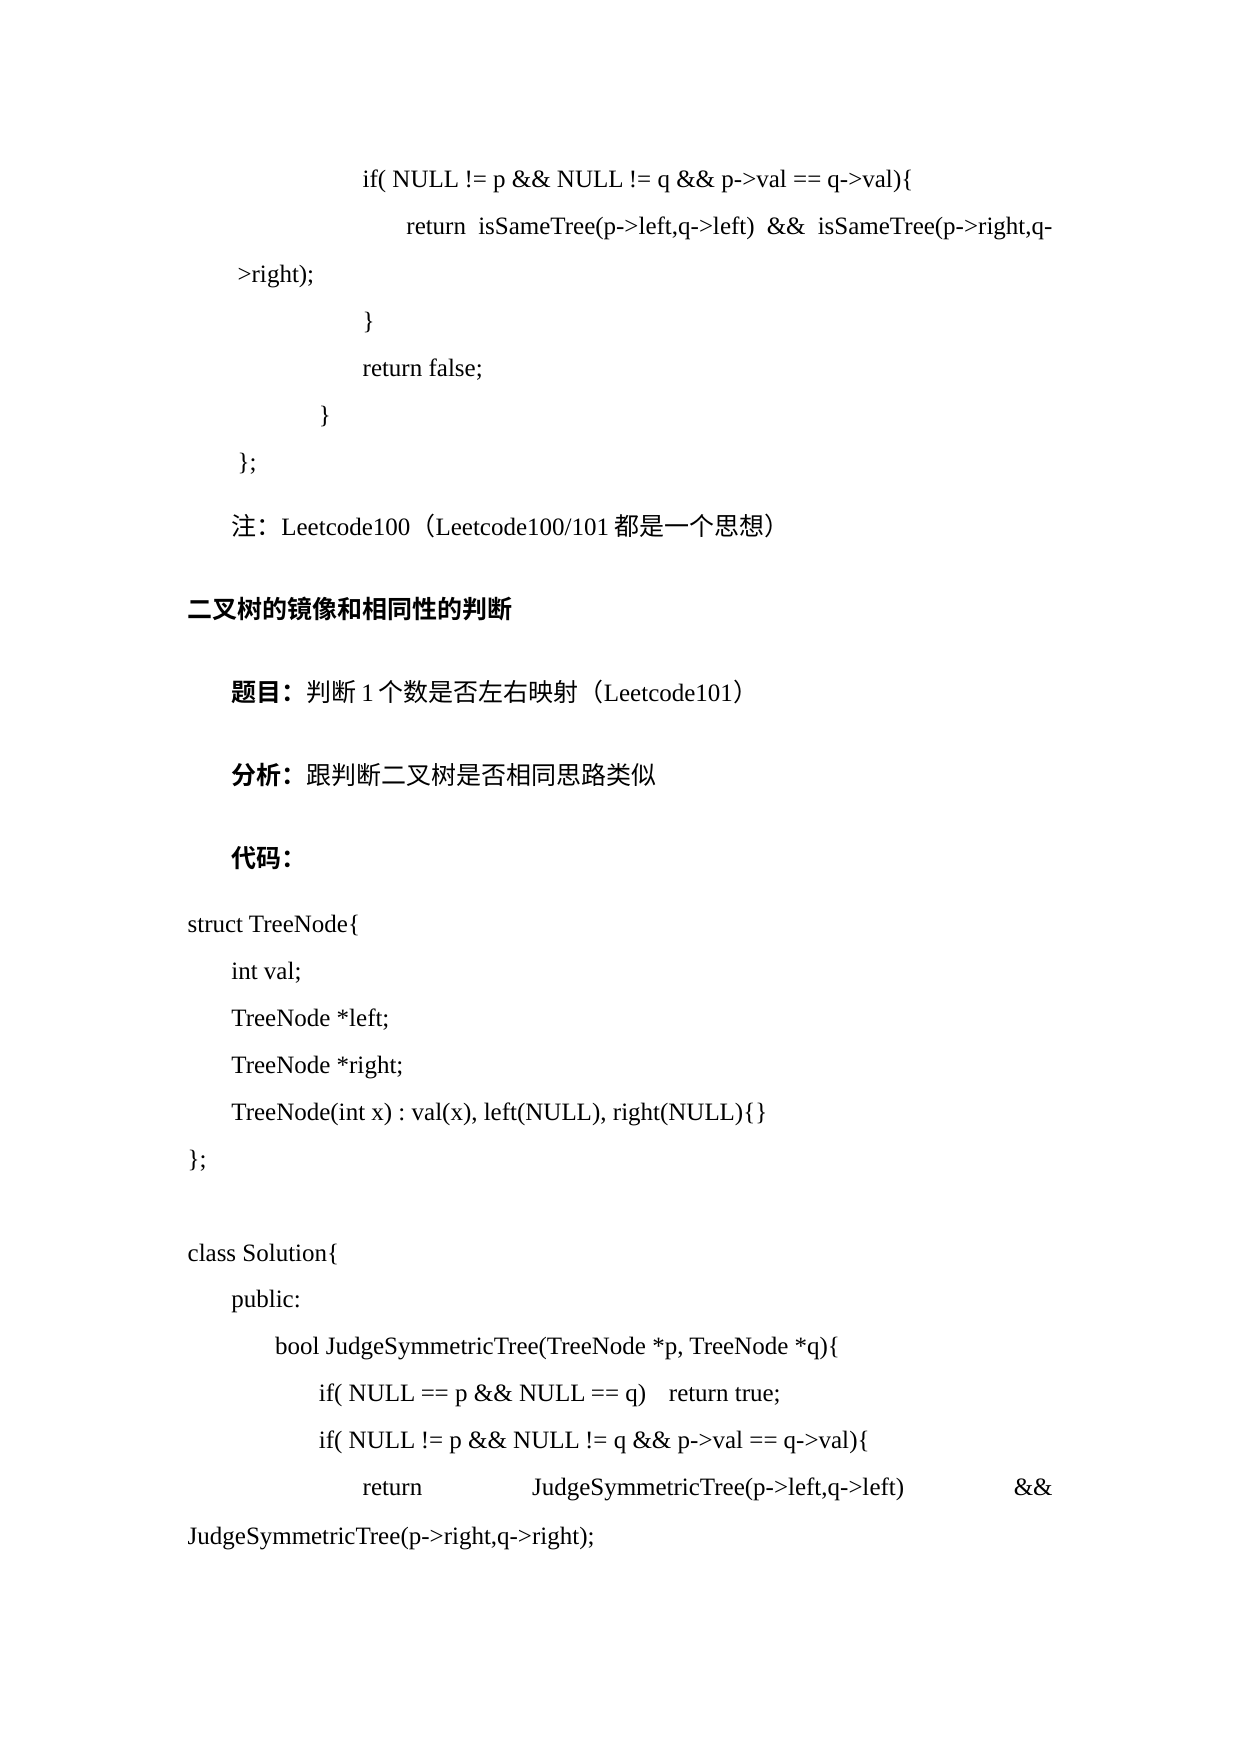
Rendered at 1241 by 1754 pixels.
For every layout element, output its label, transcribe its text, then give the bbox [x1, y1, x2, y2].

text int val; [187, 954, 1053, 987]
text struct TreeNode{ [187, 908, 1053, 940]
text TreeNode(int x) : val(x), left(NULL), right(NULL){} [187, 1095, 1053, 1128]
text 题目：判断1个数是否左右映射（Leetcode101） [187, 658, 1053, 723]
text return false; [237, 351, 1053, 384]
text return isSameTree(p->left,q->left) && isSameTree(p->right,q->right); [237, 209, 1053, 290]
text if( NULL == p && NULL == q) return true; [187, 1376, 1053, 1409]
text TreeNode *right; [187, 1048, 1053, 1081]
text } [237, 304, 1053, 337]
text 代码： [187, 824, 1053, 889]
text }; [237, 445, 1053, 478]
text TreeNode *left; [187, 1001, 1053, 1034]
subtitle 二叉树的镜像和相同性的判断 [187, 575, 1053, 640]
text bool JudgeSymmetricTree(TreeNode *p, TreeNode *q){ [187, 1329, 1053, 1362]
text if( NULL != p && NULL != q && p->val == q->val){ [187, 1423, 1053, 1456]
text if( NULL != p && NULL != q && p->val == q->val){ [237, 162, 1053, 194]
text 注：Leetcode100（Leetcode100/101都是一个思想） [187, 492, 1053, 557]
text }; [187, 1142, 1053, 1174]
text } [237, 398, 1053, 431]
text public: [187, 1283, 1053, 1315]
text return JudgeSymmetricTree(p->left,q->left) && JudgeSymmetricTree(p->right,q->right); [187, 1470, 1053, 1551]
text 分析：跟判断二叉树是否相同思路类似 [187, 741, 1053, 806]
text class Solution{ [187, 1236, 1053, 1268]
